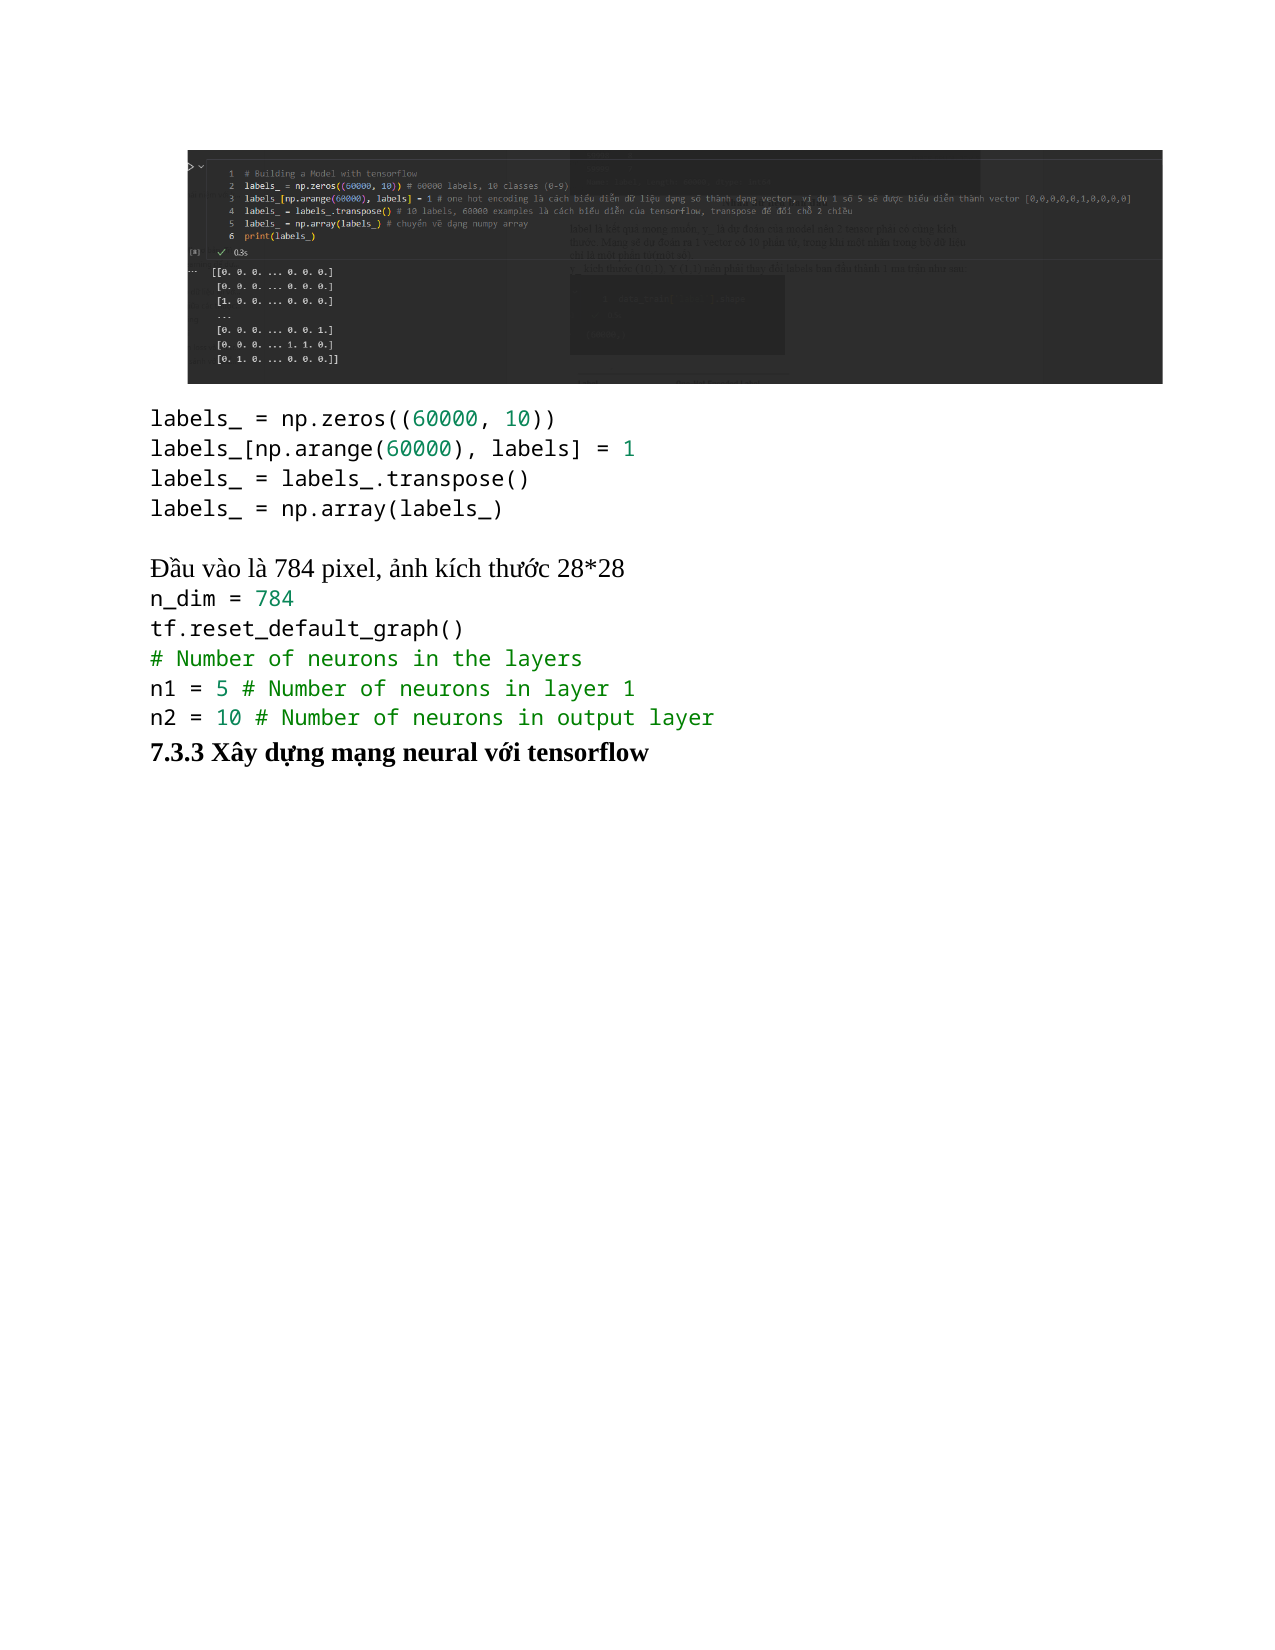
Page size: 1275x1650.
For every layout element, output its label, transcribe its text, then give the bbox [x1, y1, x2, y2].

picture [187, 150, 1163, 384]
text # Number of neurons in the layers [150, 643, 1125, 673]
text labels_ = labels_.transpose() [150, 463, 1125, 492]
text n_dim = 784 [150, 583, 1125, 613]
text n1 = 5 # Number of neurons in layer 1 [150, 673, 1125, 702]
text labels_ = np.array(labels_) [150, 492, 1125, 522]
text tf.reset_default_graph() [150, 613, 1125, 643]
text labels_[np.arange(60000), labels] = 1 [150, 433, 1125, 463]
text labels_ = np.zeros((60000, 10)) [150, 403, 1125, 433]
subtitle 7.3.3 Xây dựng mạng neural với tensorflow [150, 736, 1125, 767]
text Đầu vào là 784 pixel, ảnh kích thước 28*28 [150, 552, 1125, 583]
text n2 = 10 # Number of neurons in output layer [150, 702, 1125, 732]
